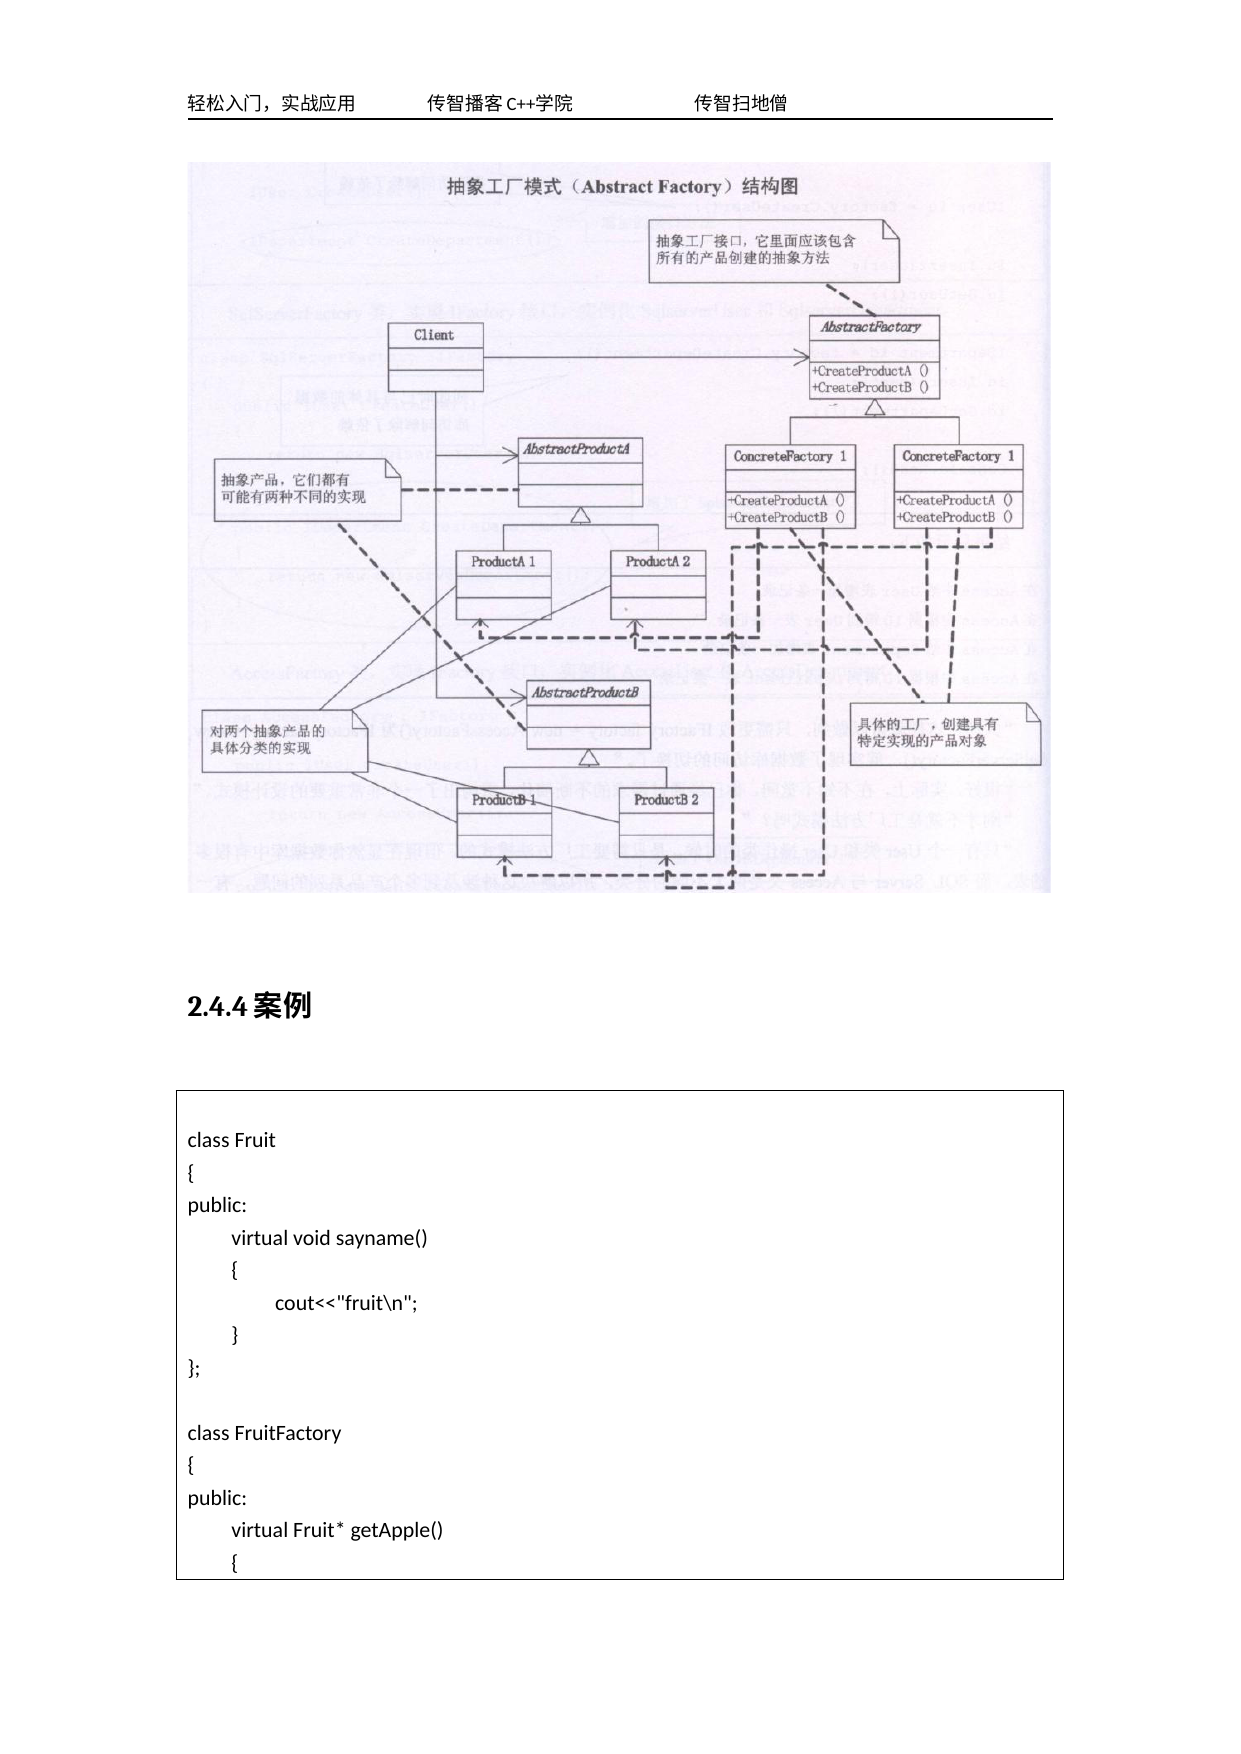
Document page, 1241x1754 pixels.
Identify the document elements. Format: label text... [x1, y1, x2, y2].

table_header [177, 1091, 1063, 1578]
subtitle 2.4.4案例 [187, 971, 1053, 1036]
